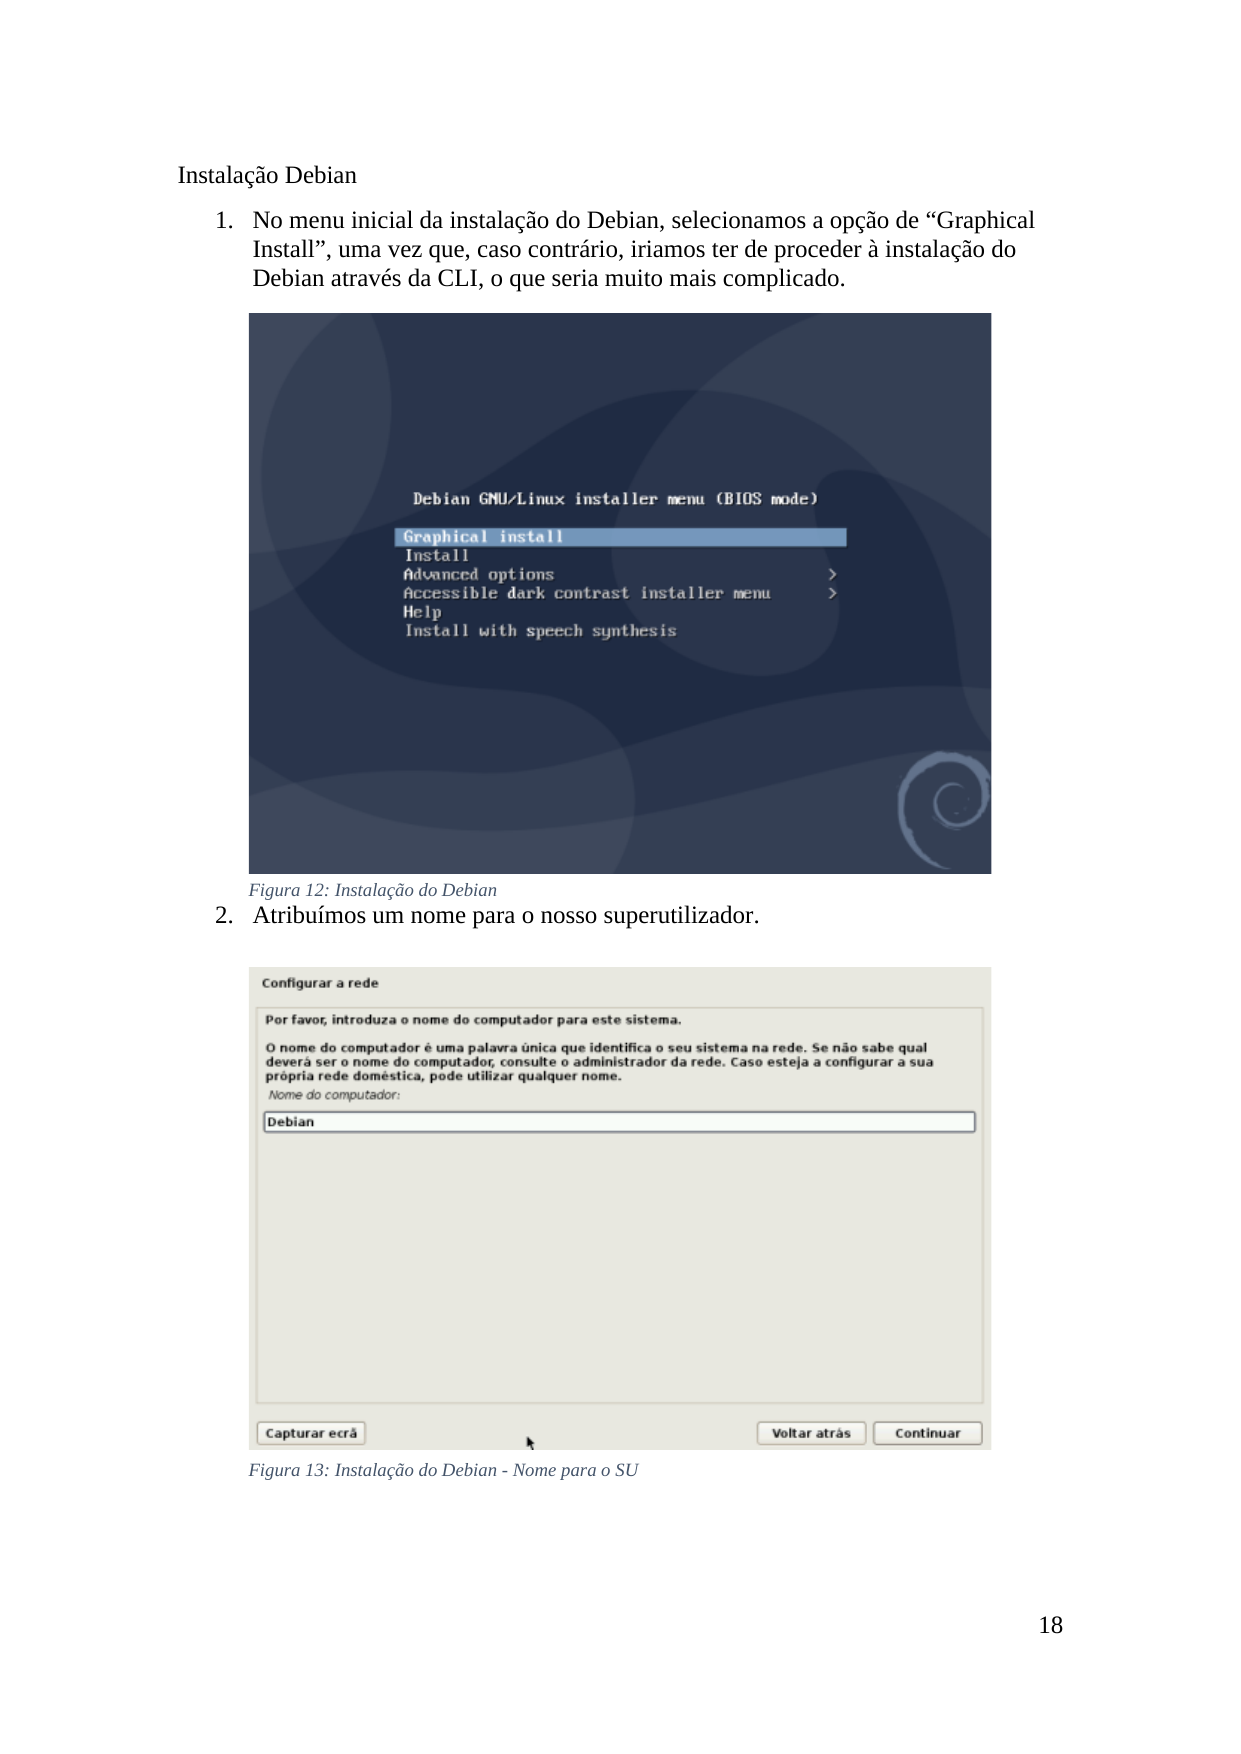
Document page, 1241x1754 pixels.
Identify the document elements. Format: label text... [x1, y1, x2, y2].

list No menu inicial da instalação do Debian, selecionamos a opção de “Graphical Install”, uma vez que, caso contrário, iriamos ter de proceder à instalação do Debian através da CLI, o que seria muito mais complicado. [215, 206, 1063, 292]
picture [248, 967, 992, 1450]
picture [248, 313, 992, 874]
subtitle Instalação Debian [177, 160, 1063, 189]
